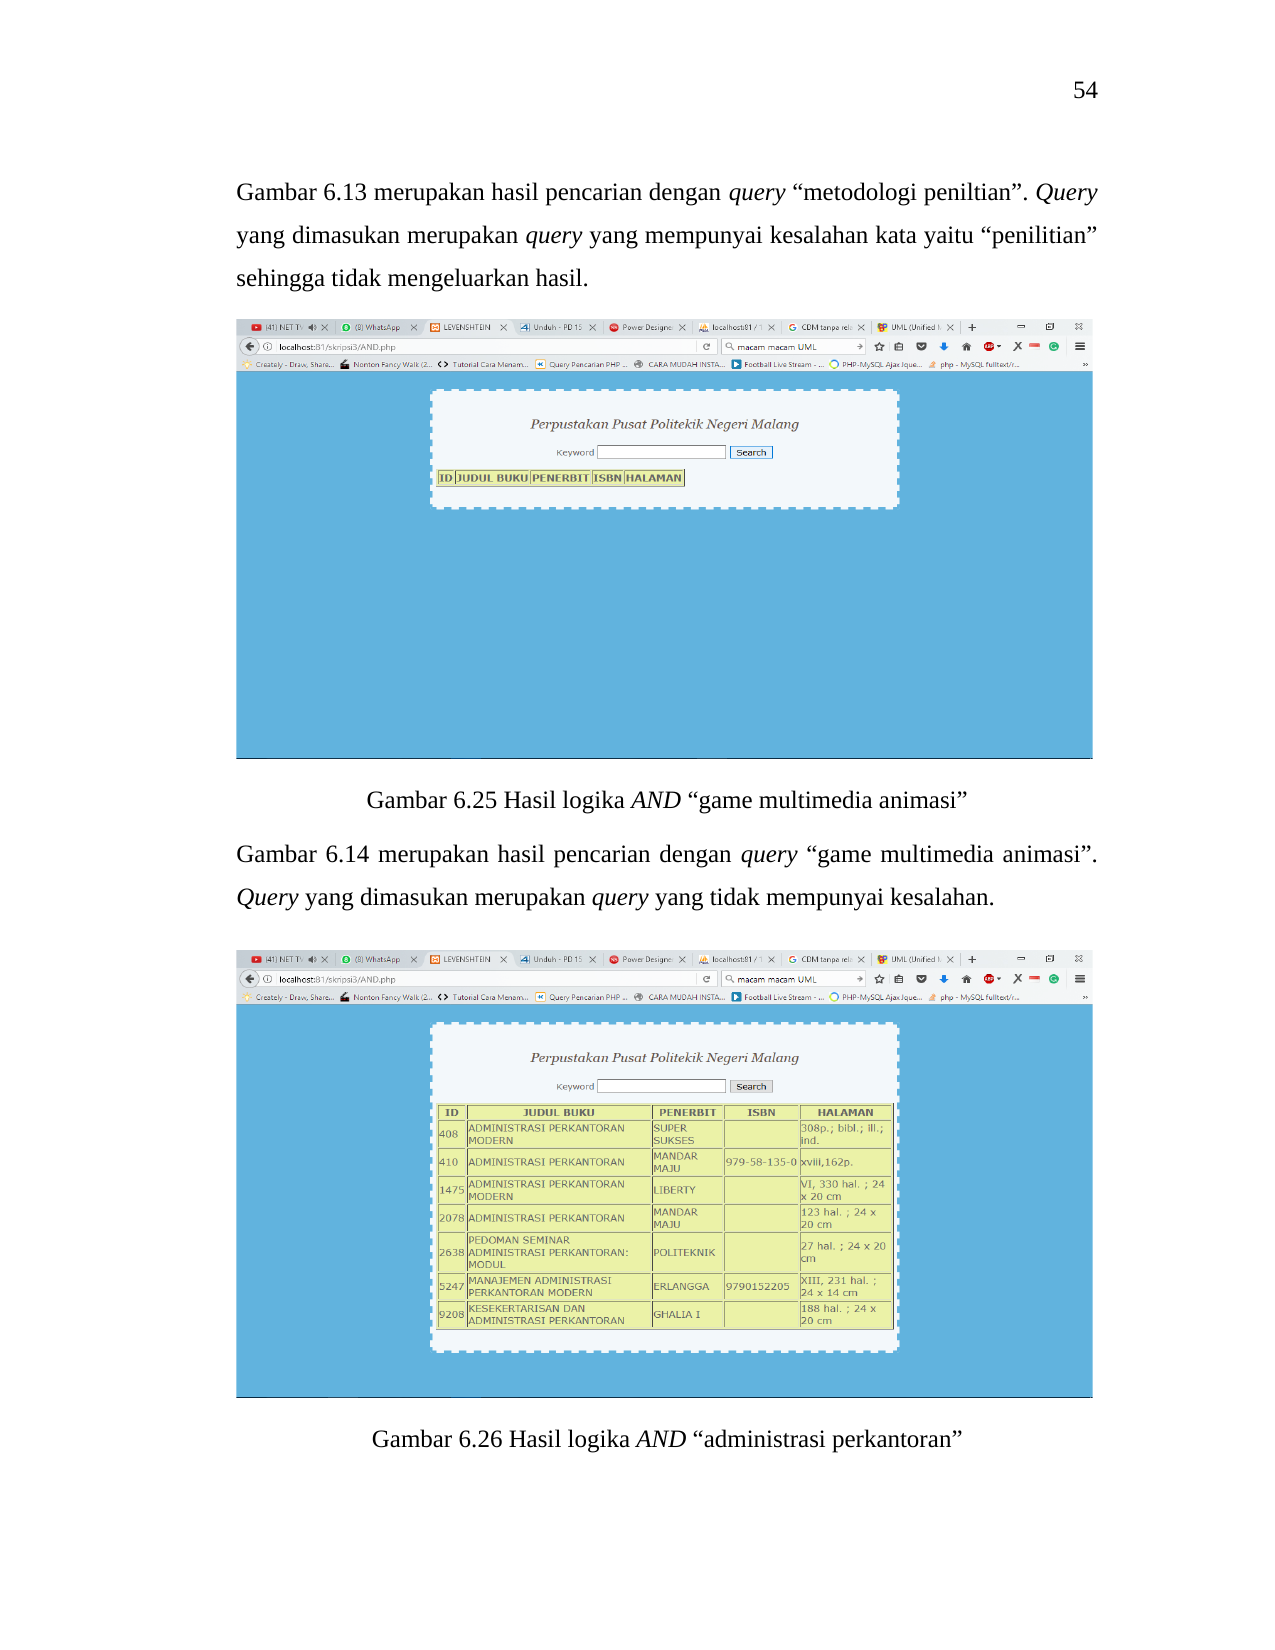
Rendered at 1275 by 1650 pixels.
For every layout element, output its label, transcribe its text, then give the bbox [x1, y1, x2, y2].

text Gambar 6.13 merupakan hasil pencarian dengan query “metodologi peniltian”. Query yang dimasukan merupakan query yang mempunyai kesalahan kata yaitu “penilitian” sehingga tidak mengeluarkan hasil. [236, 177, 1098, 292]
picture [236, 319, 1093, 759]
picture [236, 950, 1093, 1398]
text Gambar 6.14 merupakan hasil pencarian dengan query “game multimedia animasi”. Query yang dimasukan merupakan query yang tidak mempunyai kesalahan. [236, 839, 1098, 911]
